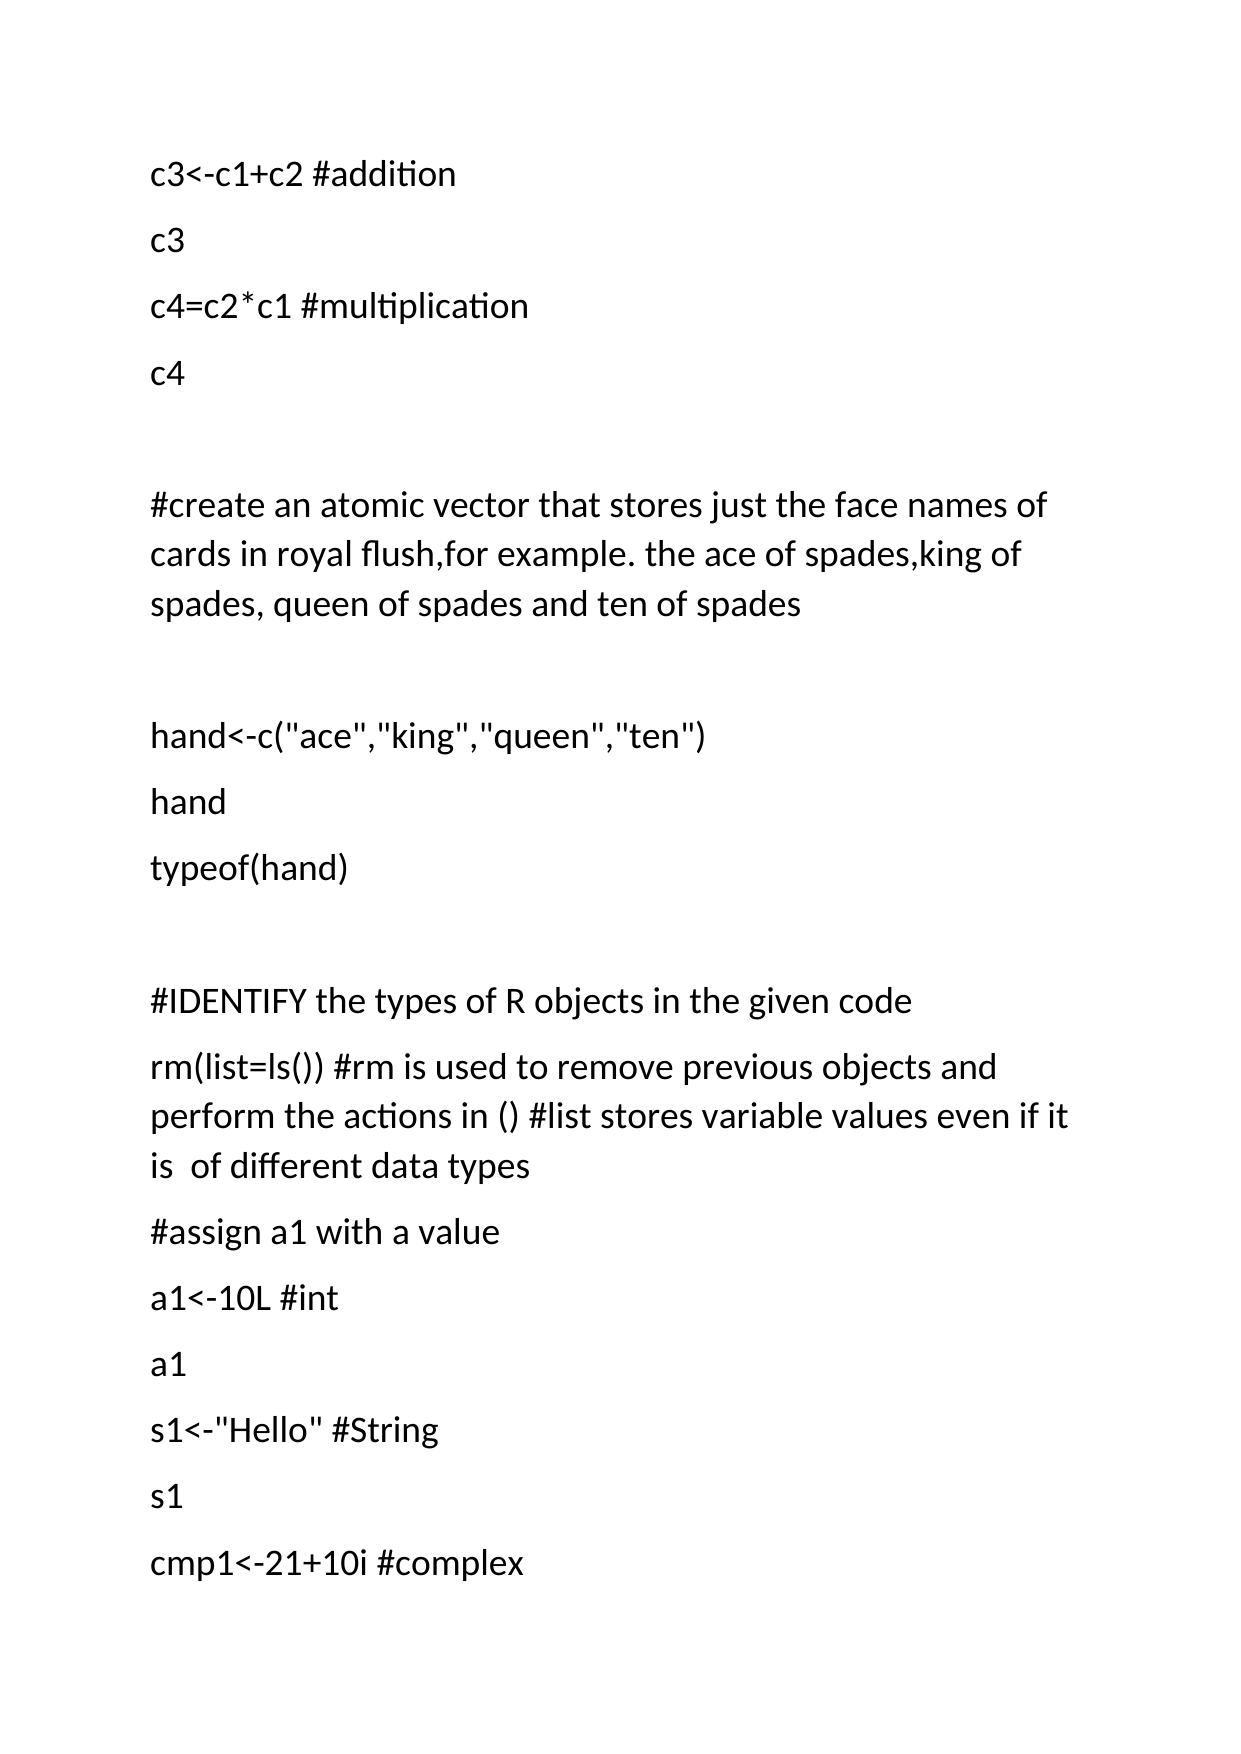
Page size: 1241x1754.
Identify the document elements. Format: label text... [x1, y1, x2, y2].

text c3 [150, 216, 1090, 262]
text c4 [150, 348, 1090, 394]
text #assign a1 with a value [150, 1208, 1090, 1254]
text cmp1<-21+10i #complex [150, 1538, 1090, 1584]
text a1 [150, 1340, 1090, 1386]
text hand [150, 778, 1090, 824]
text hand<-c("ace","king","queen","ten") [150, 712, 1090, 758]
text typeof(hand) [150, 844, 1090, 890]
text s1 [150, 1472, 1090, 1518]
text s1<-"Hello" #String [150, 1406, 1090, 1452]
text c4=c2*c1 #multiplication [150, 282, 1090, 328]
text c3<-c1+c2 #addition [150, 150, 1090, 196]
text rm(list=ls()) #rm is used to remove previous objects and perform the actions in () #list stores variable values even if it is of different data types [150, 1043, 1090, 1187]
text a1<-10L #int [150, 1274, 1090, 1320]
text #create an atomic vector that stores just the face names of cards in royal flush,for example. the ace of spades,king of spades, queen of spades and ten of spades [150, 481, 1090, 626]
text #IDENTIFY the types of R objects in the given code [150, 977, 1090, 1022]
